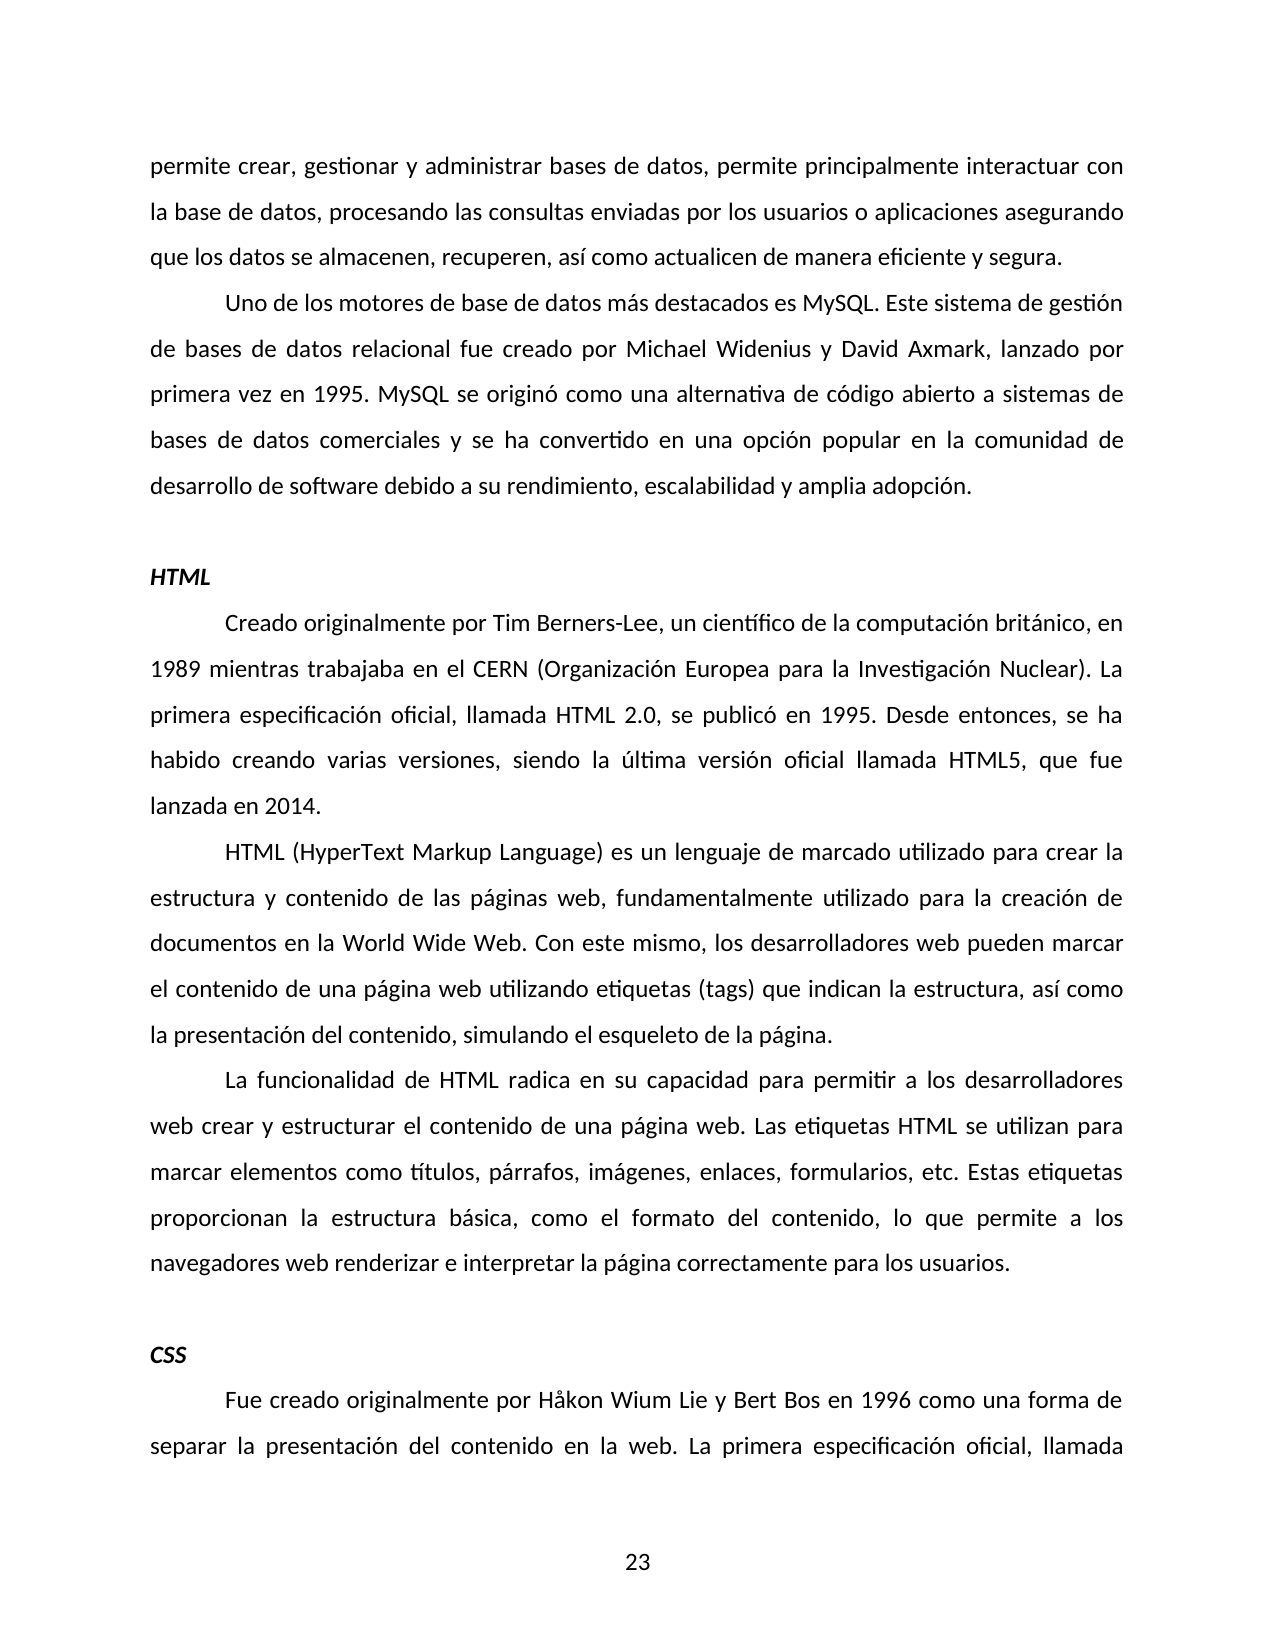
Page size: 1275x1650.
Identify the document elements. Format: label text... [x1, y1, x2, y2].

text Creado originalmente por Tim Berners-Lee, un científico de la computación británico, en 1989 mientras trabajaba en el CERN (Organización Europea para la Investigación Nuclear). La primera especificación oficial, llamada HTML 2.0, se publicó en 1995. Desde entonces, se ha habido creando varias versiones, siendo la última versión oficial llamada HTML5, que fue lanzada en 2014. [150, 607, 1125, 821]
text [150, 150, 1125, 272]
text La funcionalidad de HTML radica en su capacidad para permitir a los desarrolladores web crear y estructurar el contenido de una página web. Las etiquetas HTML se utilizan para marcar elementos como títulos, párrafos, imágenes, enlaces, formularios, etc. Estas etiquetas proporcionan la estructura básica, como el formato del contenido, lo que permite a los navegadores web renderizar e interpretar la página correctamente para los usuarios. [150, 1064, 1125, 1278]
text Uno de los motores de base de datos más destacados es MySQL. Este sistema de gestión de bases de datos relacional fue creado por Michael Widenius y David Axmark, lanzado por primera vez en 1995. MySQL se originó como una alternativa de código abierto a sistemas de bases de datos comerciales y se ha convertido en una opción popular en la comunidad de desarrollo de software debido a su rendimiento, escalabilidad y amplia adopción. [150, 287, 1125, 501]
text CSS [150, 1339, 1125, 1369]
text HTML (HyperText Markup Language) es un lenguaje de marcado utilizado para crear la estructura y contenido de las páginas web, fundamentalmente utilizado para la creación de documentos en la World Wide Web. Con este mismo, los desarrolladores web pueden marcar el contenido de una página web utilizando etiquetas (tags) que indican la estructura, así como la presentación del contenido, simulando el esqueleto de la página. [150, 836, 1125, 1049]
text HTML [150, 562, 1125, 592]
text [150, 1385, 1125, 1461]
